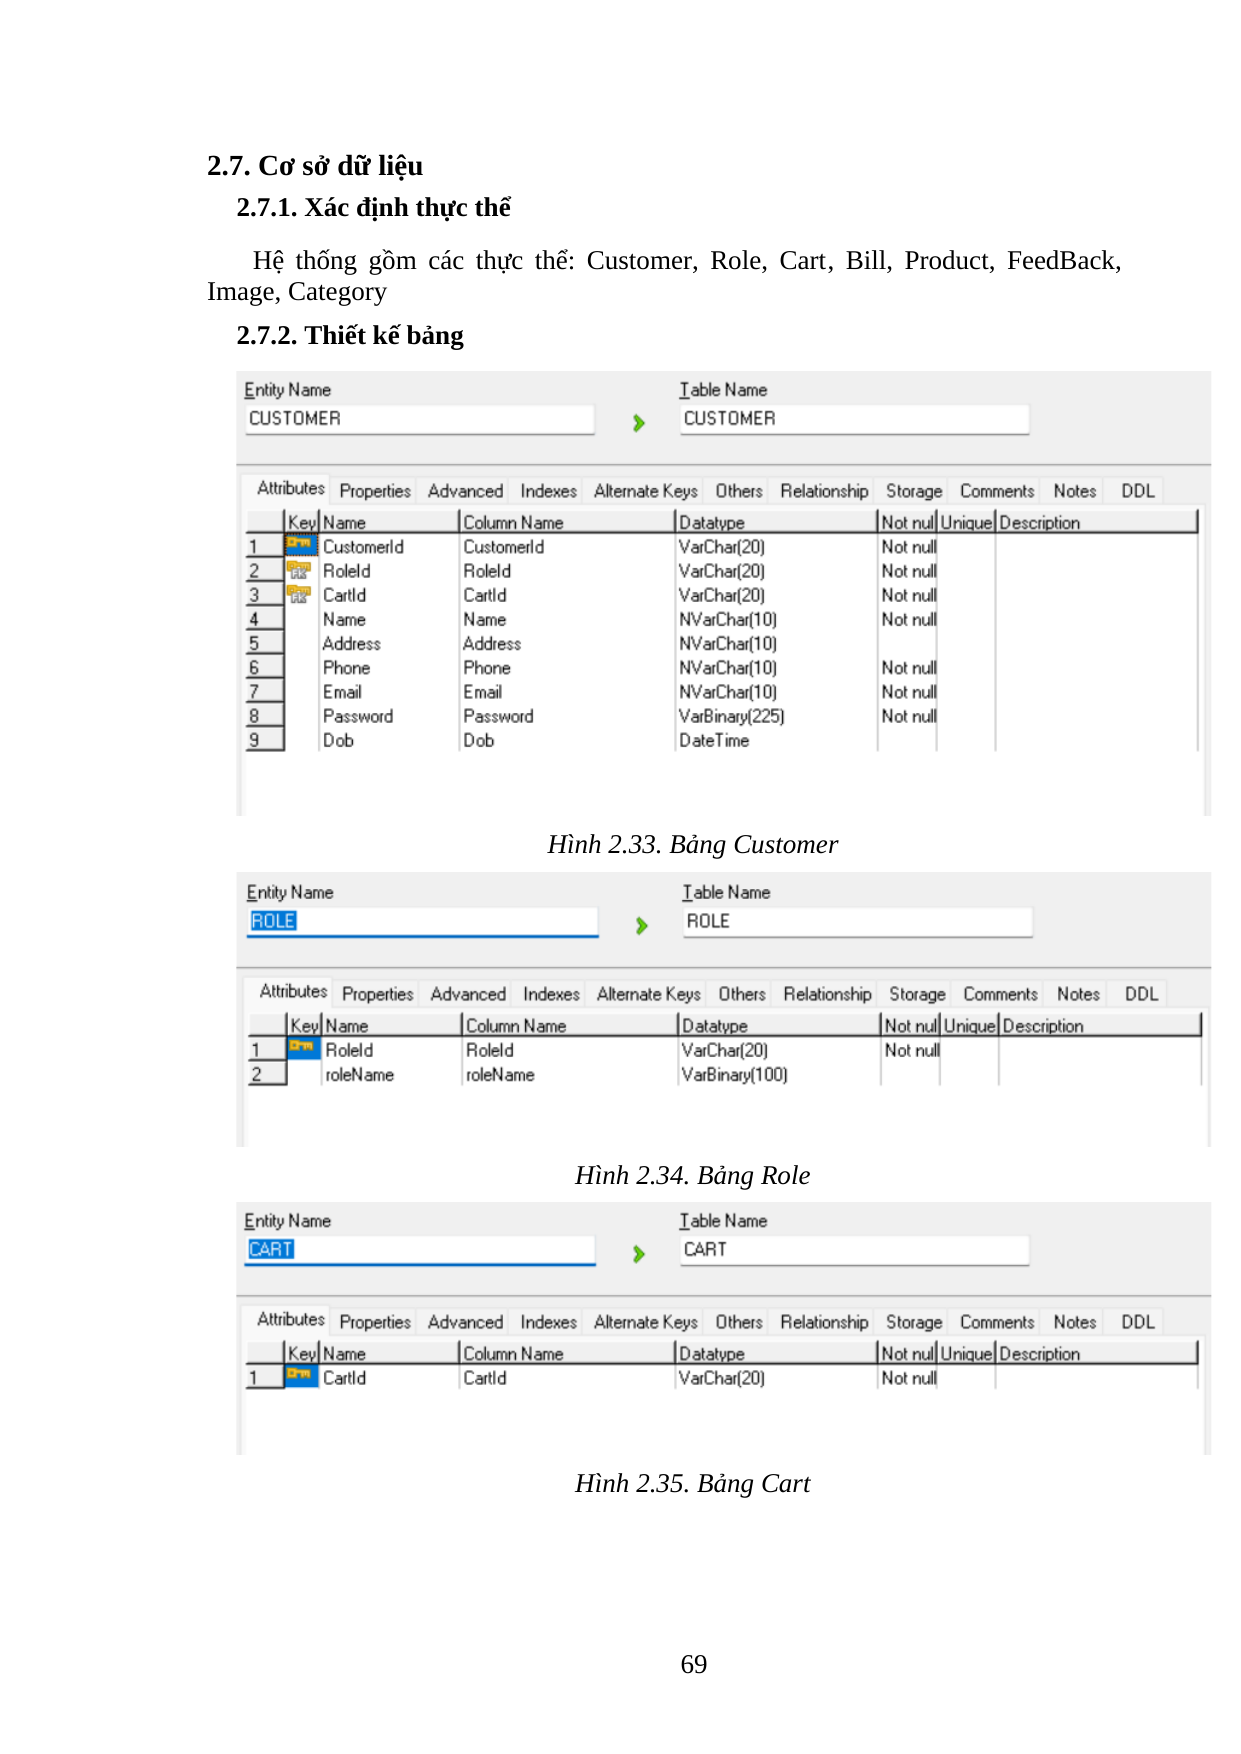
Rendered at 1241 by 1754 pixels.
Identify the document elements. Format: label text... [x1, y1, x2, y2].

subtitle Thiết kế bảng [236, 319, 1122, 350]
picture [236, 371, 1212, 816]
picture [236, 872, 1212, 1147]
subtitle Xác định thực thể [236, 191, 1122, 222]
text Hệ thống gồm các thực thể: Customer, Role, Cart, Bill, Product, FeedBack, Image, Category [207, 244, 1122, 306]
picture [236, 1202, 1212, 1455]
subtitle Cơ sở dữ liệu [207, 148, 1122, 181]
